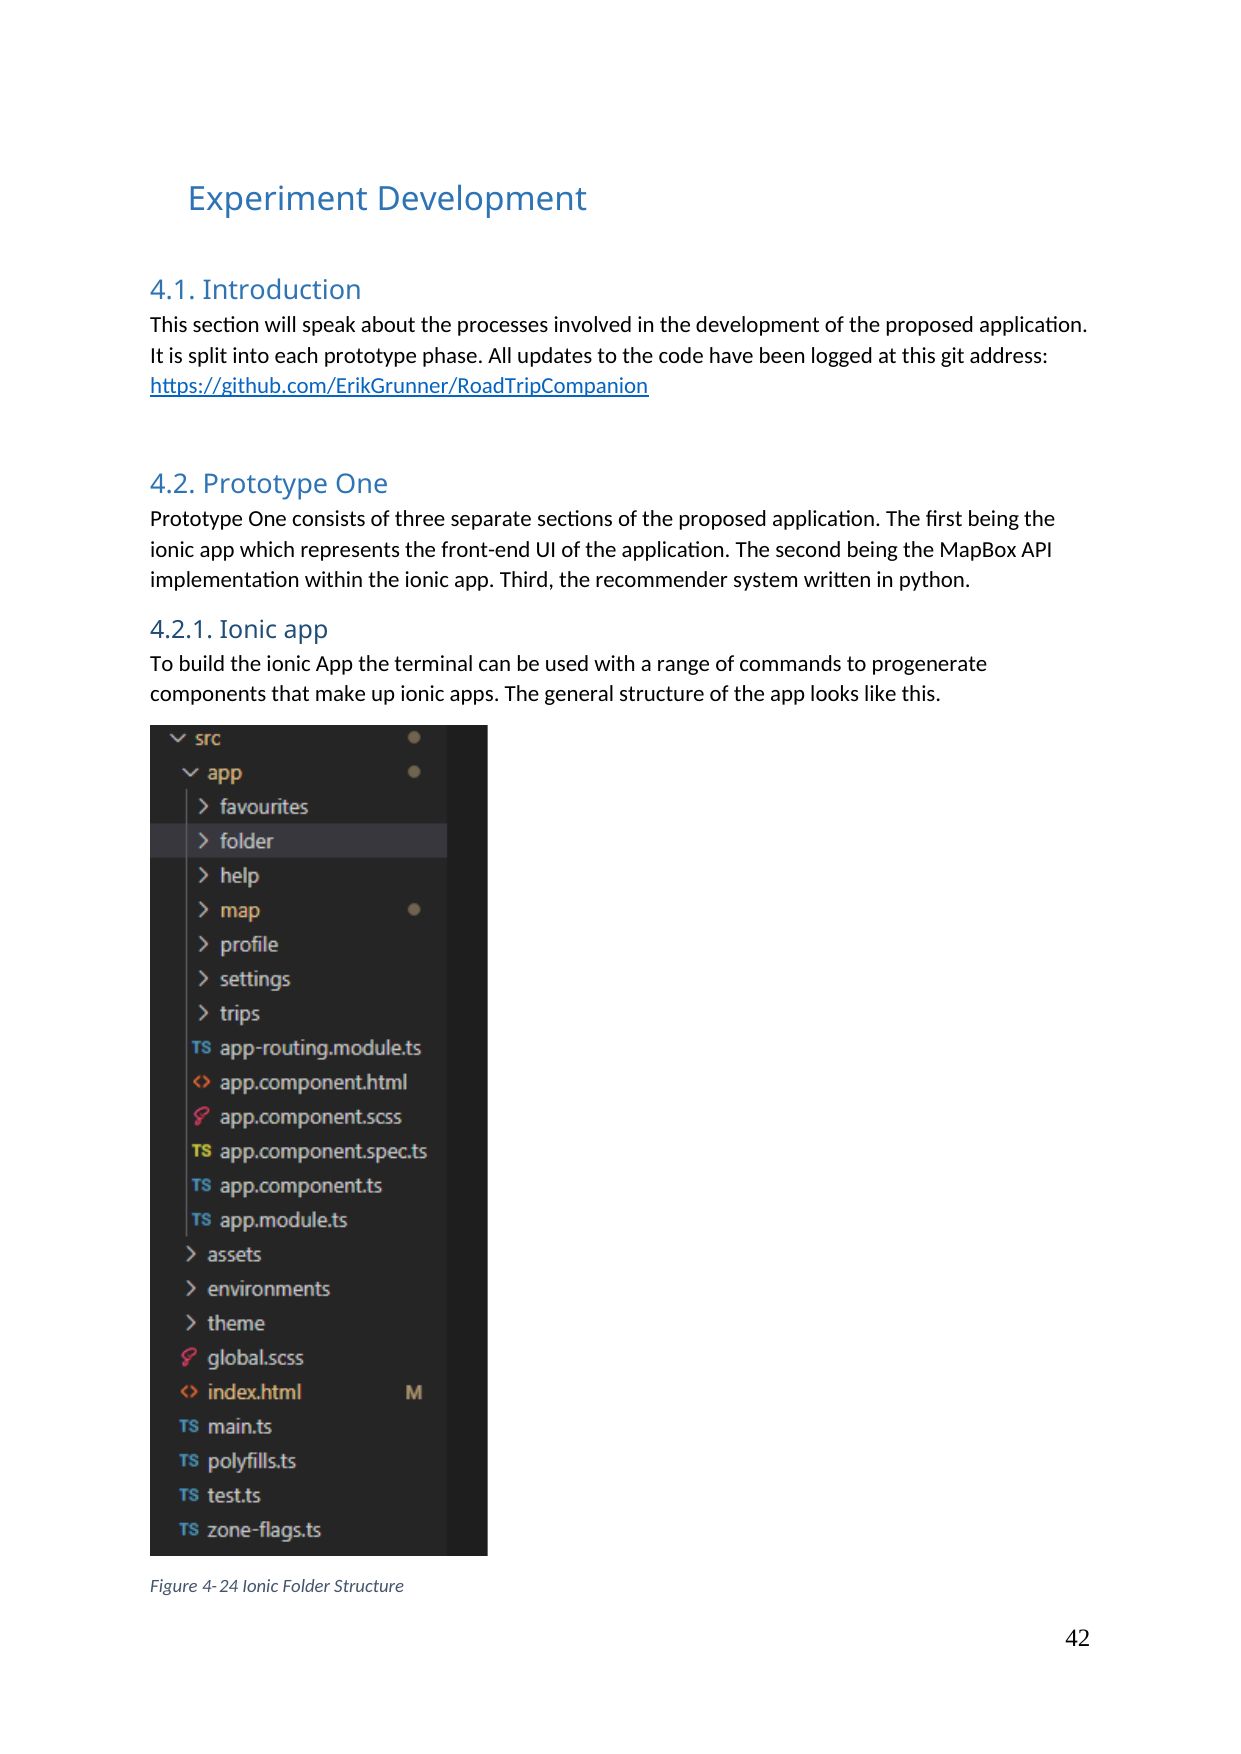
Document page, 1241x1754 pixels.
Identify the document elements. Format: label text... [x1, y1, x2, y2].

text To build the ionic App the terminal can be used with a range of commands to progenerate components that make up ionic apps. The general structure of the app looks like this. [150, 649, 1090, 707]
subtitle Experiment Development [150, 175, 1090, 220]
text This section will speak about the processes involved in the development of the proposed application. It is split into each prototype phase. All updates to the code have been logged at this git address: https://github.com/ErikGrunner/RoadTripCompanion [150, 311, 1090, 399]
text Prototype One consists of three separate sections of the proposed application. The first being the ionic app which represents the front-end UI of the application. The second being the MapBox API implementation within the ionic app. Third, the recommender system written in python. [150, 504, 1090, 593]
subtitle 4.2. Prototype One [150, 465, 1090, 502]
picture [150, 725, 488, 1556]
subtitle 4.2.1. Ionic app [150, 612, 1090, 646]
subtitle 4.1. Introduction [150, 271, 1090, 308]
